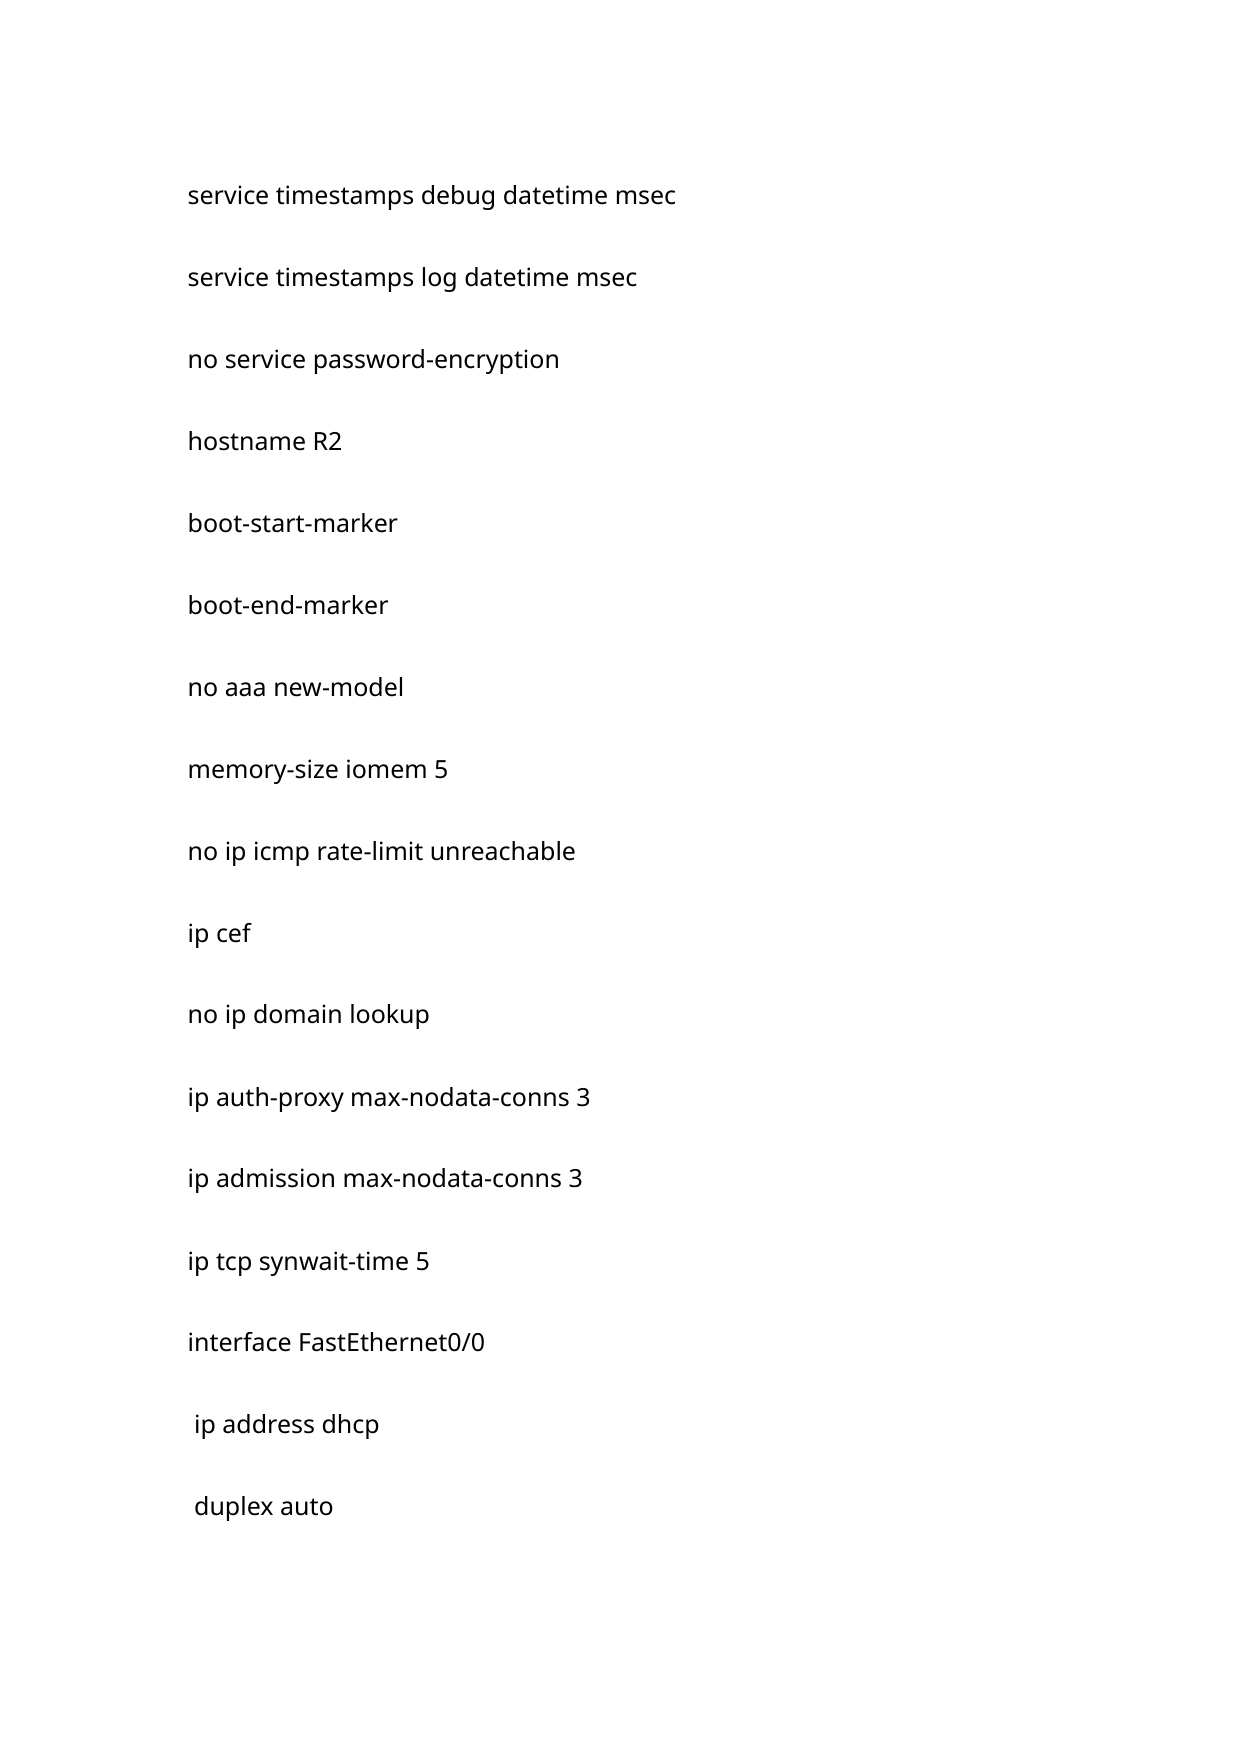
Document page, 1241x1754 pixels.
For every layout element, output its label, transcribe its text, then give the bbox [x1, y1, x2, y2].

text ip tcp synwait-time 5 [187, 1228, 1053, 1293]
text memory-size iomem 5 [187, 736, 1053, 801]
text interface FastEthernet0/0 [187, 1310, 1053, 1375]
text service timestamps log datetime msec [187, 244, 1053, 309]
text boot-start-marker [187, 490, 1053, 555]
text ip admission max-nodata-conns 3 [187, 1146, 1053, 1211]
text boot-end-marker [187, 572, 1053, 637]
text ip auth-proxy max-nodata-conns 3 [187, 1064, 1053, 1129]
text no service password-encryption [187, 326, 1053, 391]
text no ip domain lookup [187, 982, 1053, 1047]
text ip cef [187, 900, 1053, 965]
text no aaa new-model [187, 654, 1053, 719]
text no ip icmp rate-limit unreachable [187, 818, 1053, 883]
text duplex auto [187, 1474, 1053, 1539]
text hostname R2 [187, 408, 1053, 473]
text ip address dhcp [187, 1392, 1053, 1457]
text service timestamps debug datetime msec [187, 162, 1053, 227]
